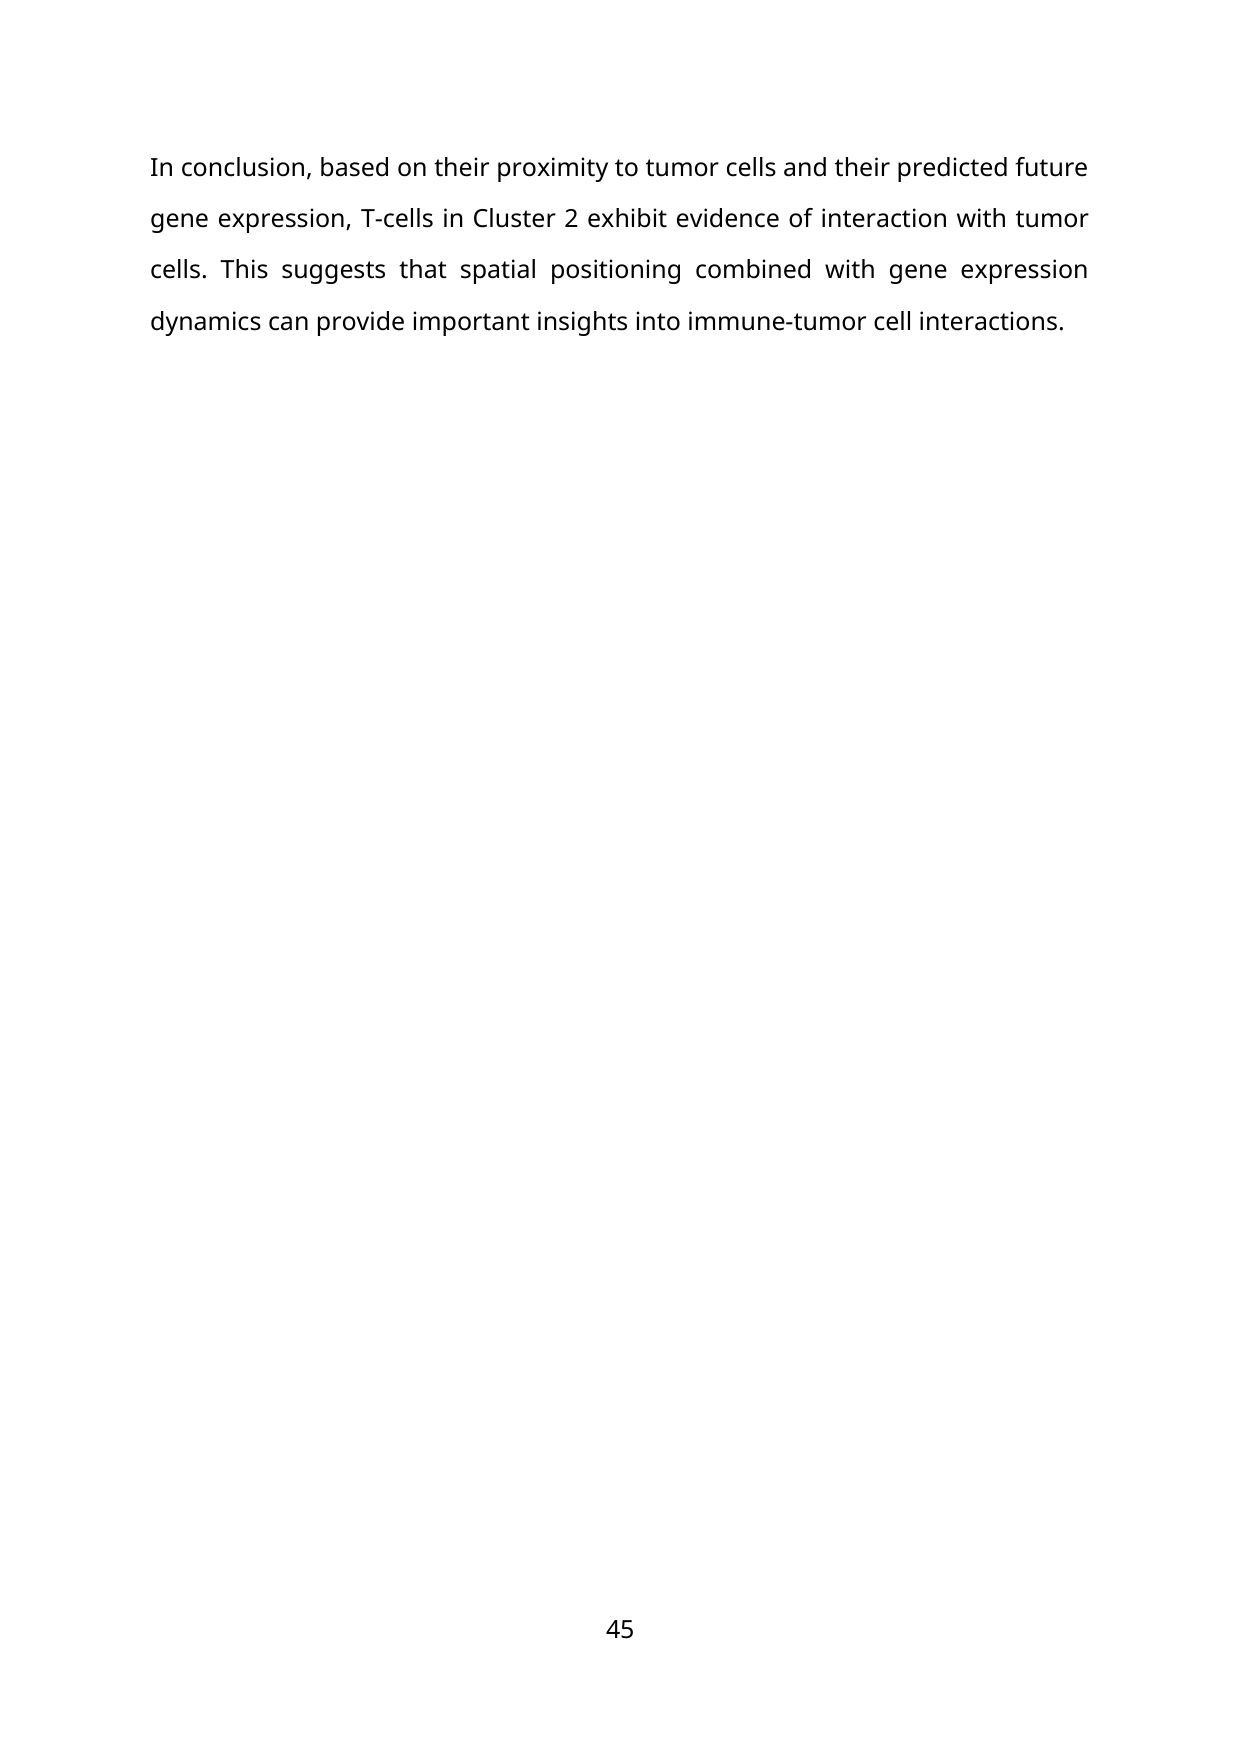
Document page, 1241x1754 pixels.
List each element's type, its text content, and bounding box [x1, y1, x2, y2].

text In conclusion, based on their proximity to tumor cells and their predicted future gene expression, T-cells in Cluster 2 exhibit evidence of interaction with tumor cells. This suggests that spatial positioning combined with gene expression dynamics can provide important insights into immune-tumor cell interactions. [150, 150, 1090, 337]
